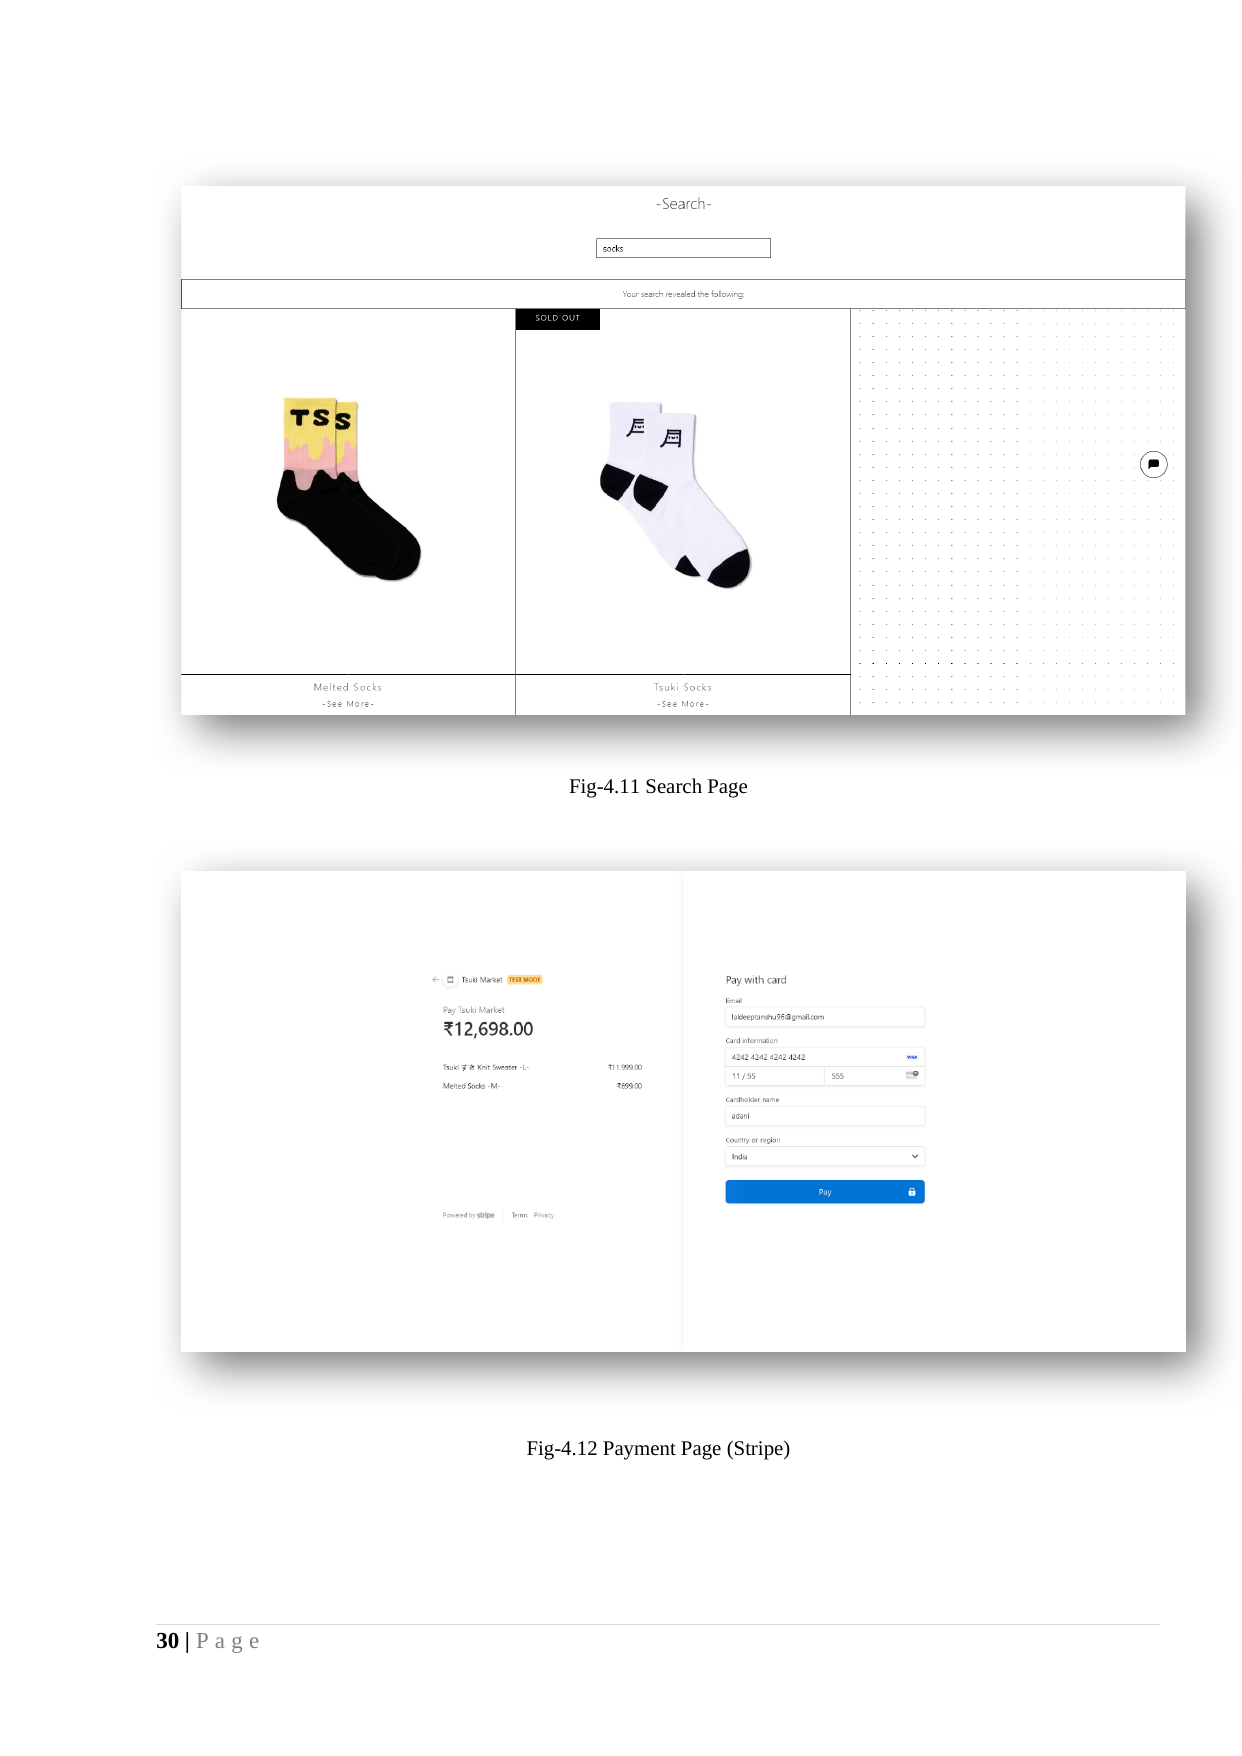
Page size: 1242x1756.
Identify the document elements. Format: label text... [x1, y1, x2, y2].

text Fig-4.11 Search Page [156, 774, 1160, 798]
picture [181, 871, 1186, 1352]
text Fig-4.12 Payment Page (Stripe) [156, 1436, 1160, 1460]
picture [181, 186, 1186, 715]
